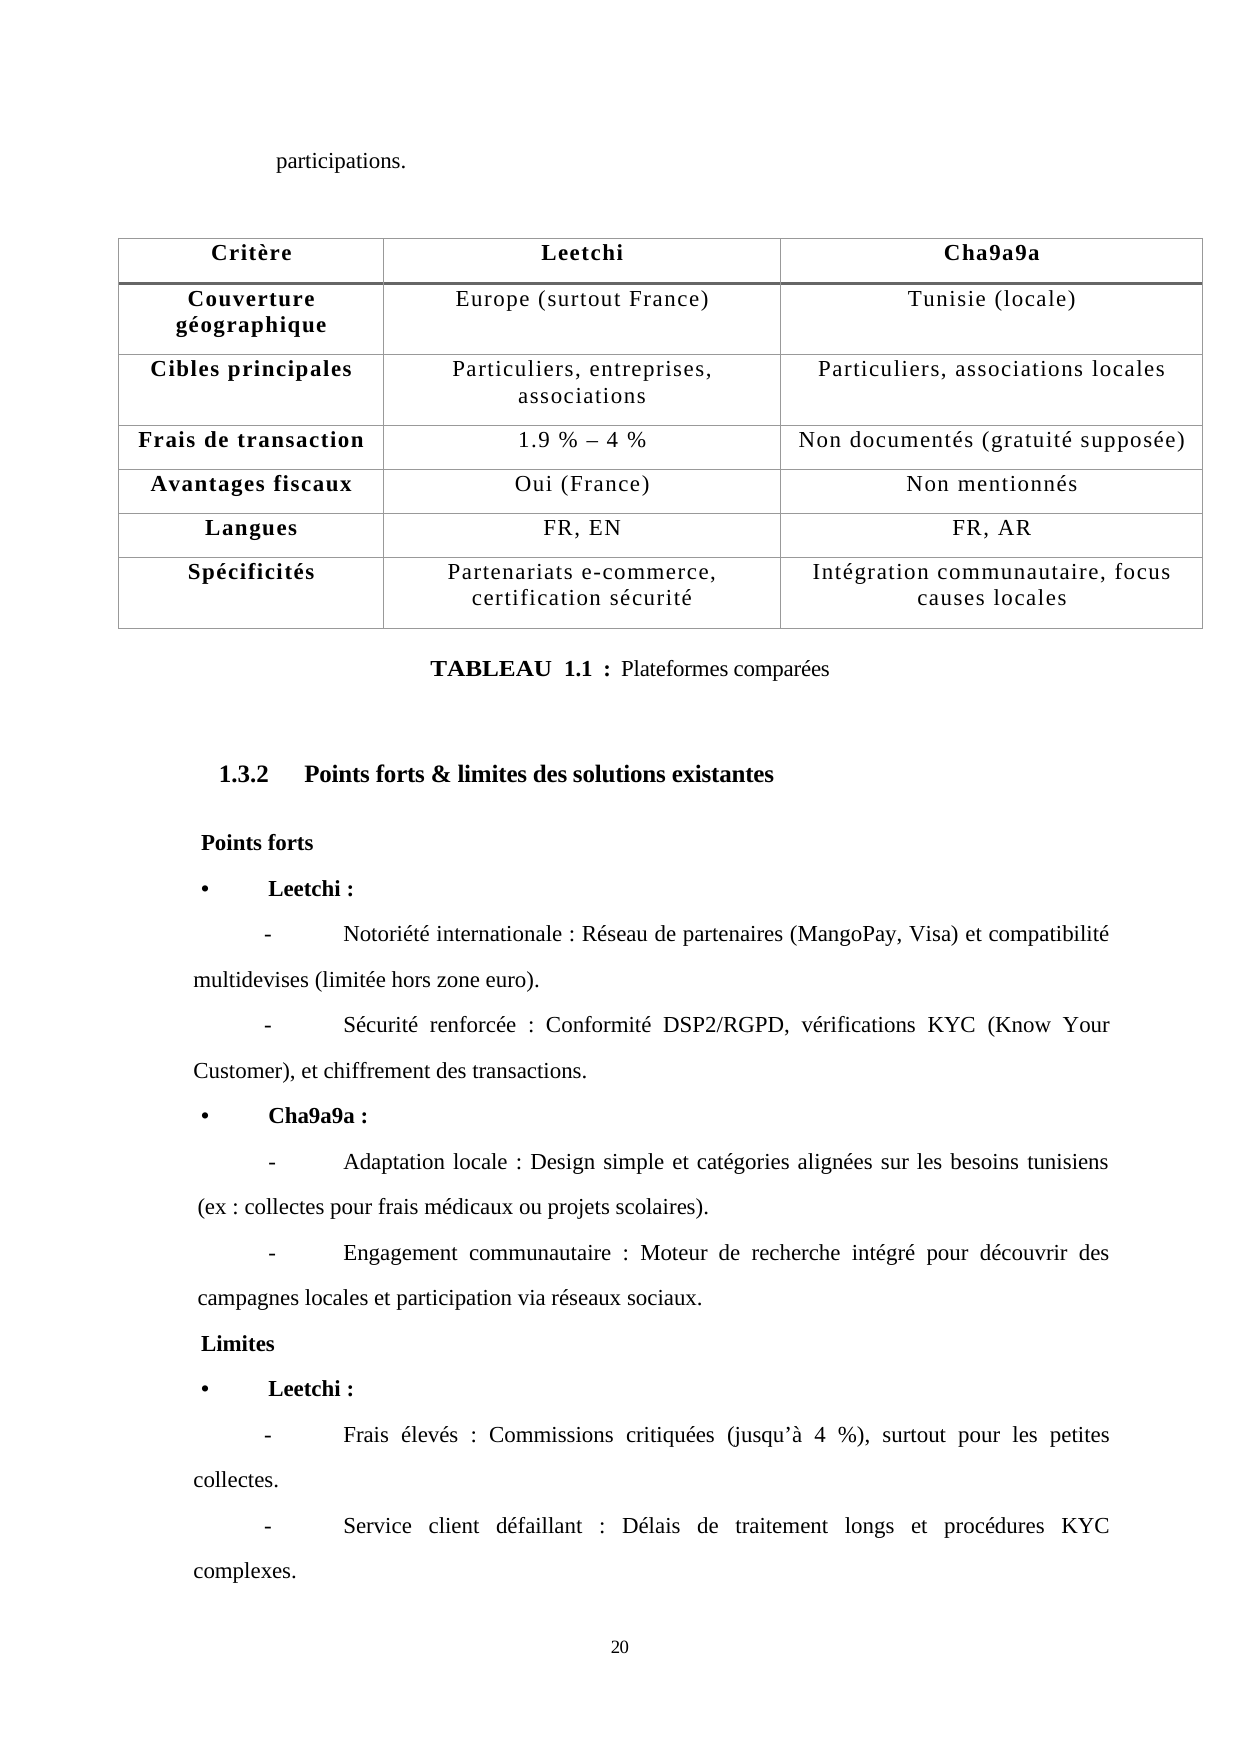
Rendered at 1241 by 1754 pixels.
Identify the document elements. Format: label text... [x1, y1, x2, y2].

subtitle Points forts & limites des solutions existantes [218, 759, 1240, 787]
text TABLEAU 1.1 : Plateformes comparées [430, 655, 1240, 681]
table_cell Non documentés (gratuité supposée) [781, 426, 1202, 469]
table_cell FR, AR [781, 514, 1202, 557]
text - Frais élevés : Commissions critiquées (jusqu’à 4 %), surtout pour les petites collectes. [193, 1421, 1111, 1493]
table_header Leetchi [384, 239, 780, 282]
text Points forts [130, 829, 1111, 856]
table_cell Tunisie (locale) [781, 285, 1202, 354]
table_cell Avantages fiscaux [119, 470, 383, 513]
table_header Critère [119, 239, 383, 282]
text Limites [130, 1330, 1111, 1356]
text • Leetchi : [130, 875, 1111, 901]
text • Cha9a9a : [130, 1102, 1111, 1129]
text - Sécurité renforcée : Conformité DSP2/RGPD, vérifications KYC (Know Your Customer), et chiffrement des transactions. [193, 1011, 1111, 1083]
table_cell Spécificités [119, 558, 383, 627]
table_cell Particuliers, associations locales [781, 355, 1202, 425]
table_cell Intégration communautaire, focus causes locales [781, 558, 1202, 627]
table_header Cha9a9a [781, 239, 1202, 282]
text - Engagement communautaire : Moteur de recherche intégré pour découvrir des campagnes locales et participation via réseaux sociaux. [197, 1239, 1111, 1311]
table_cell Particuliers, entreprises, associations [384, 355, 780, 425]
table_cell Non mentionnés [781, 470, 1202, 513]
text • Leetchi : [130, 1375, 1111, 1402]
table_cell Oui (France) [384, 470, 780, 513]
table_cell Partenariats e-commerce, certification sécurité [384, 558, 780, 627]
table_cell 1.9 % – 4 % [384, 426, 780, 469]
table_cell Frais de transaction [119, 426, 383, 469]
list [238, 147, 1111, 173]
table_cell Couverture géographique [119, 285, 383, 354]
text - Adaptation locale : Design simple et catégories alignées sur les besoins tunisiens (ex : collectes pour frais médicaux ou projets scolaires). [197, 1148, 1111, 1220]
text - Notoriété internationale : Réseau de partenaires (MangoPay, Visa) et compatibilité multidevises (limitée hors zone euro). [193, 920, 1111, 992]
table_cell FR, EN [384, 514, 780, 557]
table_cell Cibles principales [119, 355, 383, 425]
table_cell Europe (surtout France) [384, 285, 780, 354]
table_cell Langues [119, 514, 383, 557]
text - Service client défaillant : Délais de traitement longs et procédures KYC complexes. [193, 1512, 1111, 1584]
